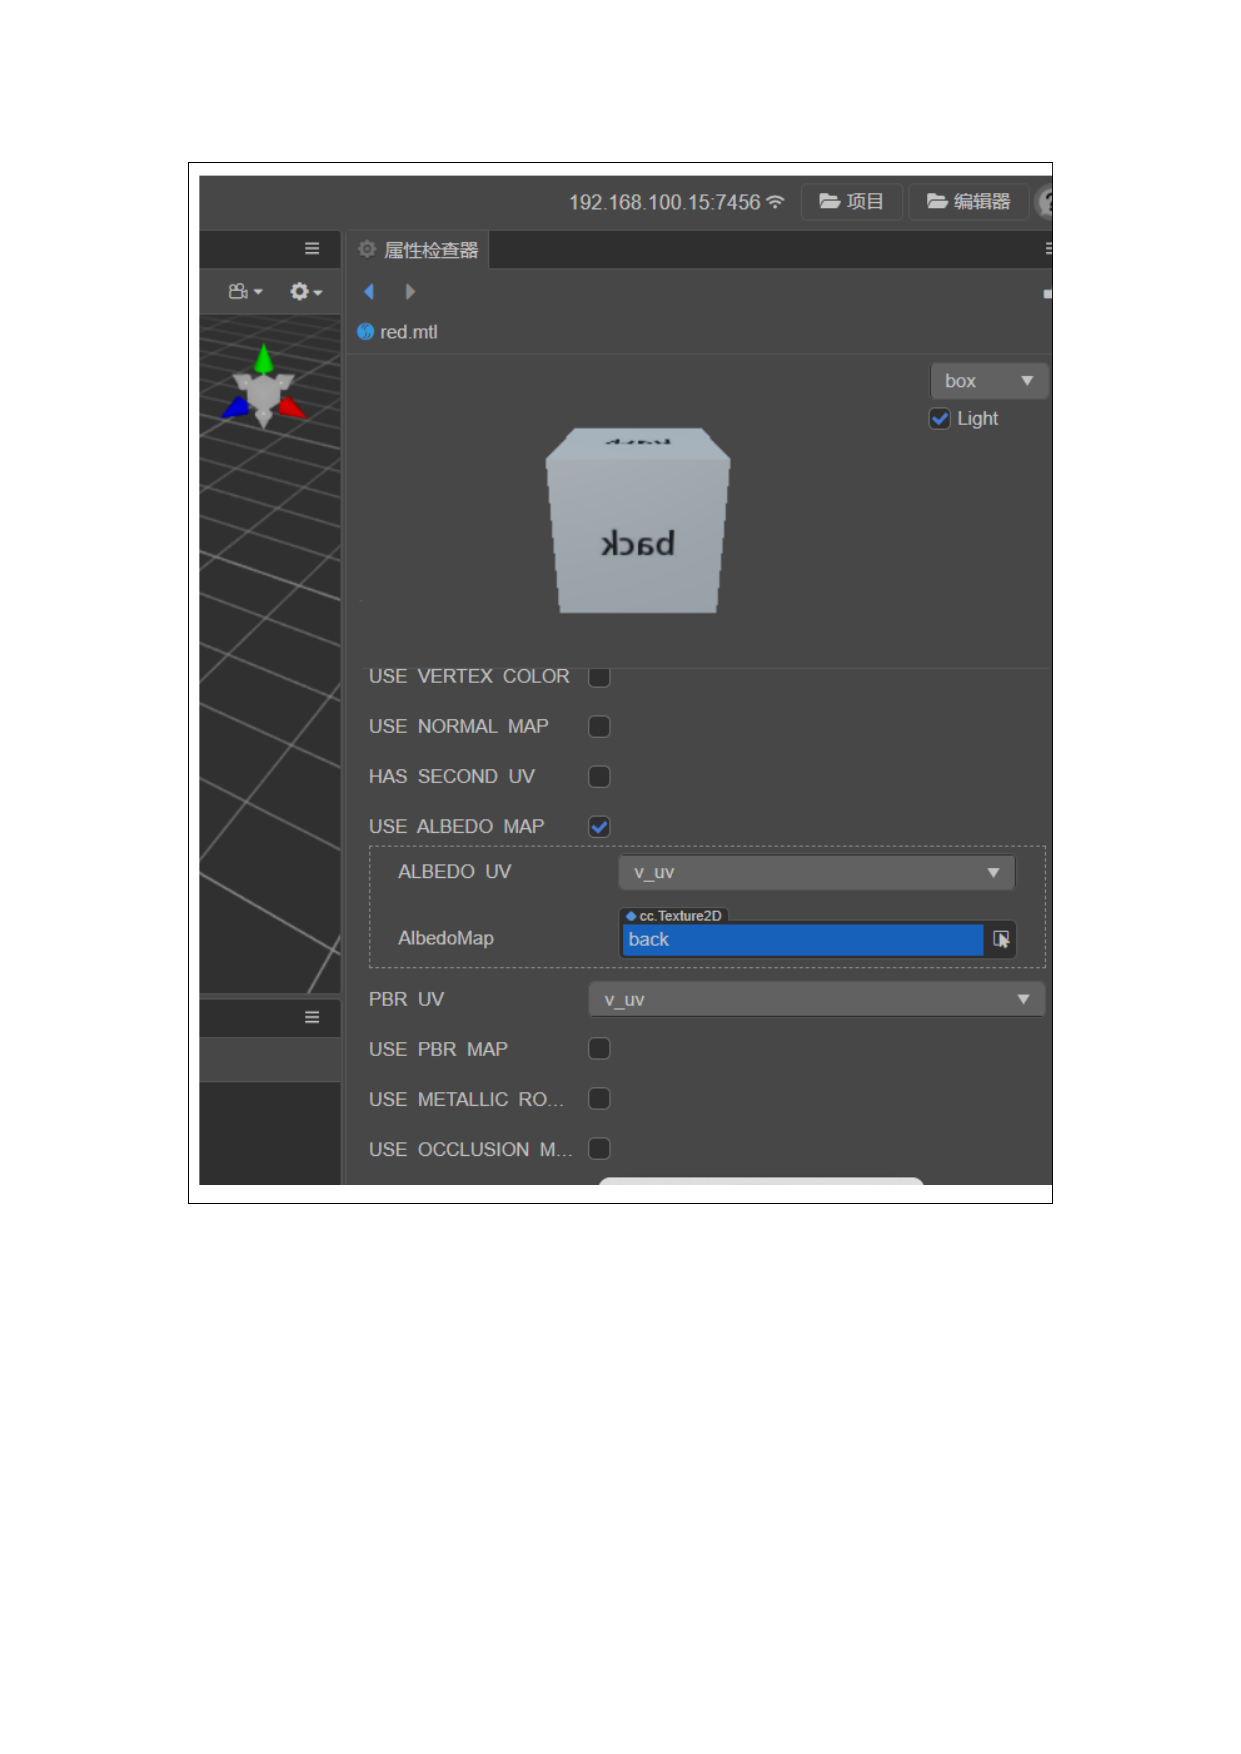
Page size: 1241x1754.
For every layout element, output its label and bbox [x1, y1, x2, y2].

picture [199, 163, 1053, 1185]
table_cell [189, 163, 1052, 1203]
